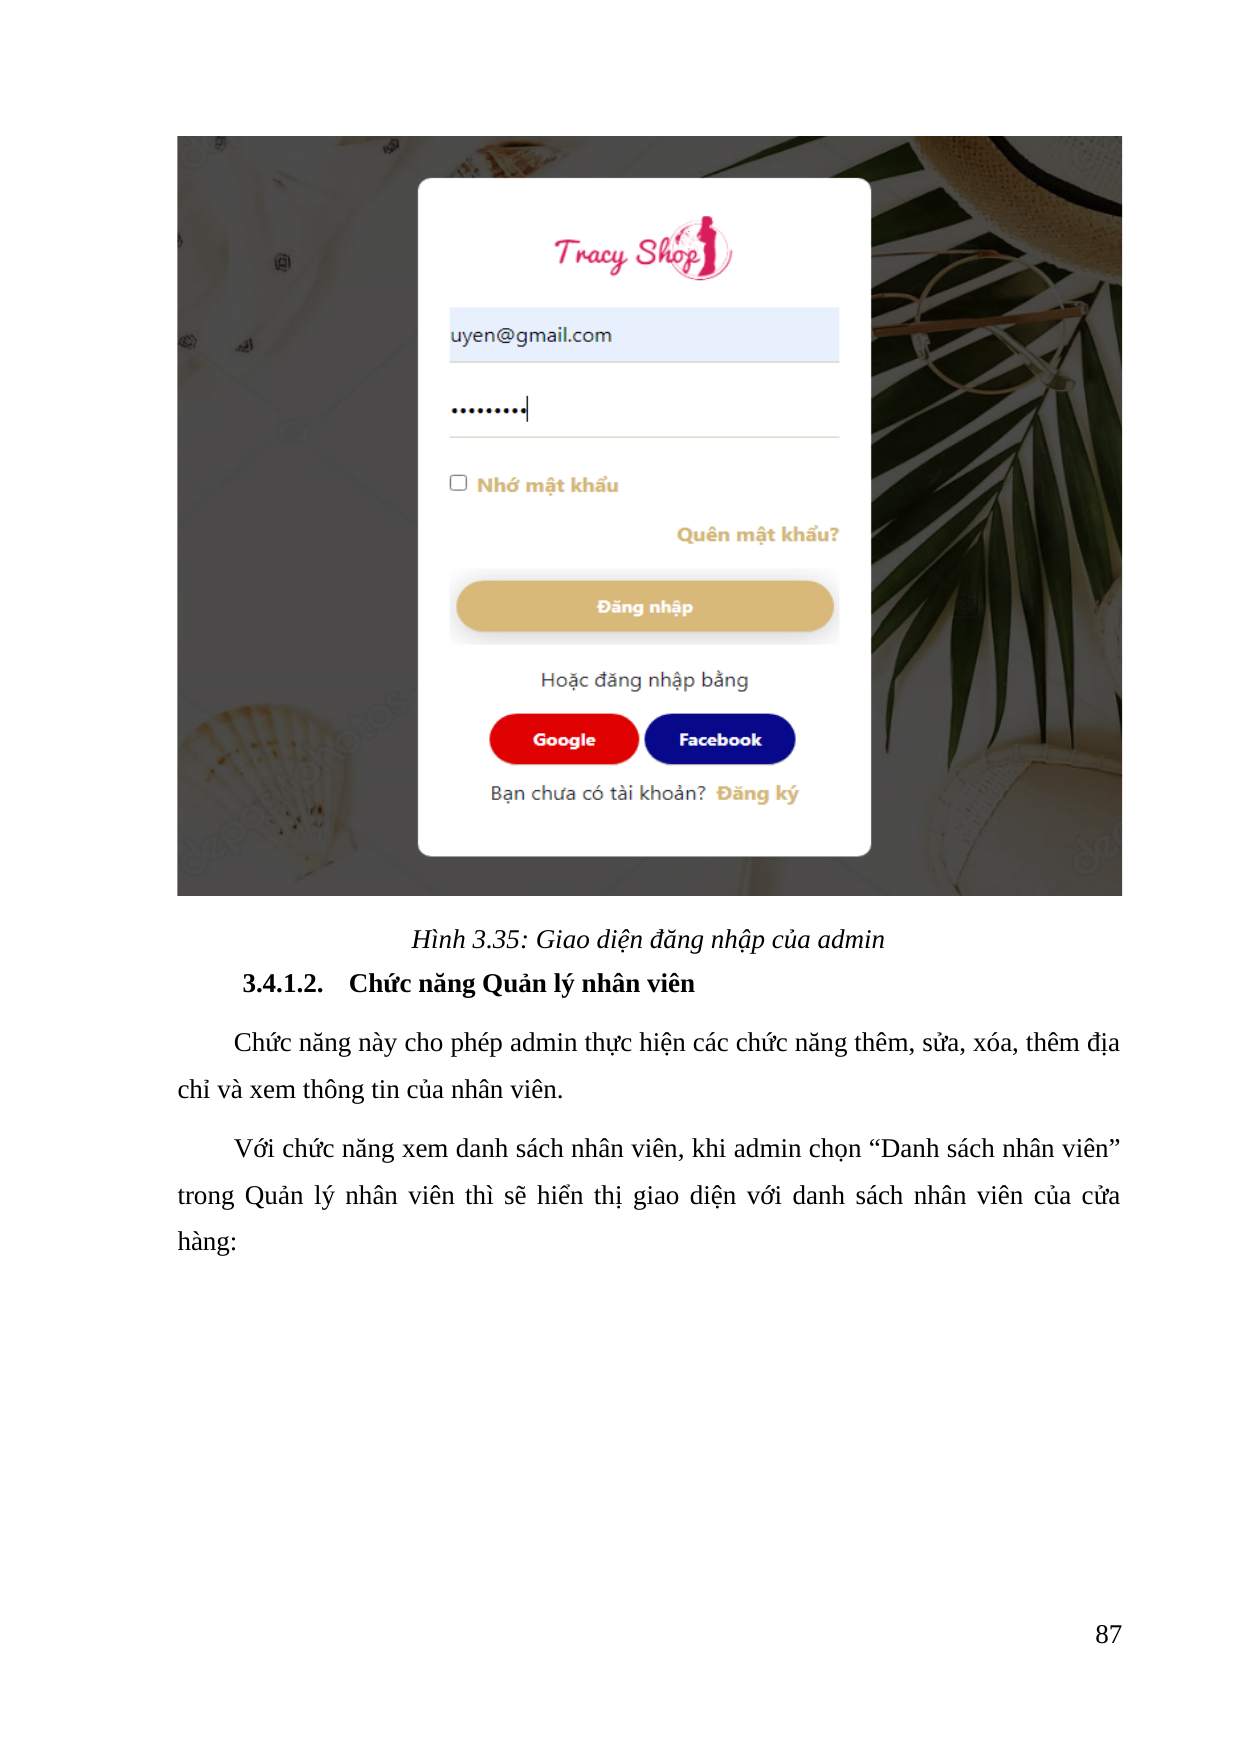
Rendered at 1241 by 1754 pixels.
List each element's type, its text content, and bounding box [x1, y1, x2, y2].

subtitle Chức năng Quản lý nhân viên [242, 967, 1122, 998]
picture [177, 136, 1123, 896]
text Với chức năng xem danh sách nhân viên, khi admin chọn “Danh sách nhân viên” trong Quản lý nhân viên thì sẽ hiển thị giao diện với danh sách nhân viên của cửa hàng: [177, 1132, 1122, 1257]
text Chức năng này cho phép admin thực hiện các chức năng thêm, sửa, xóa, thêm địa chỉ và xem thông tin của nhân viên. [177, 1026, 1122, 1104]
